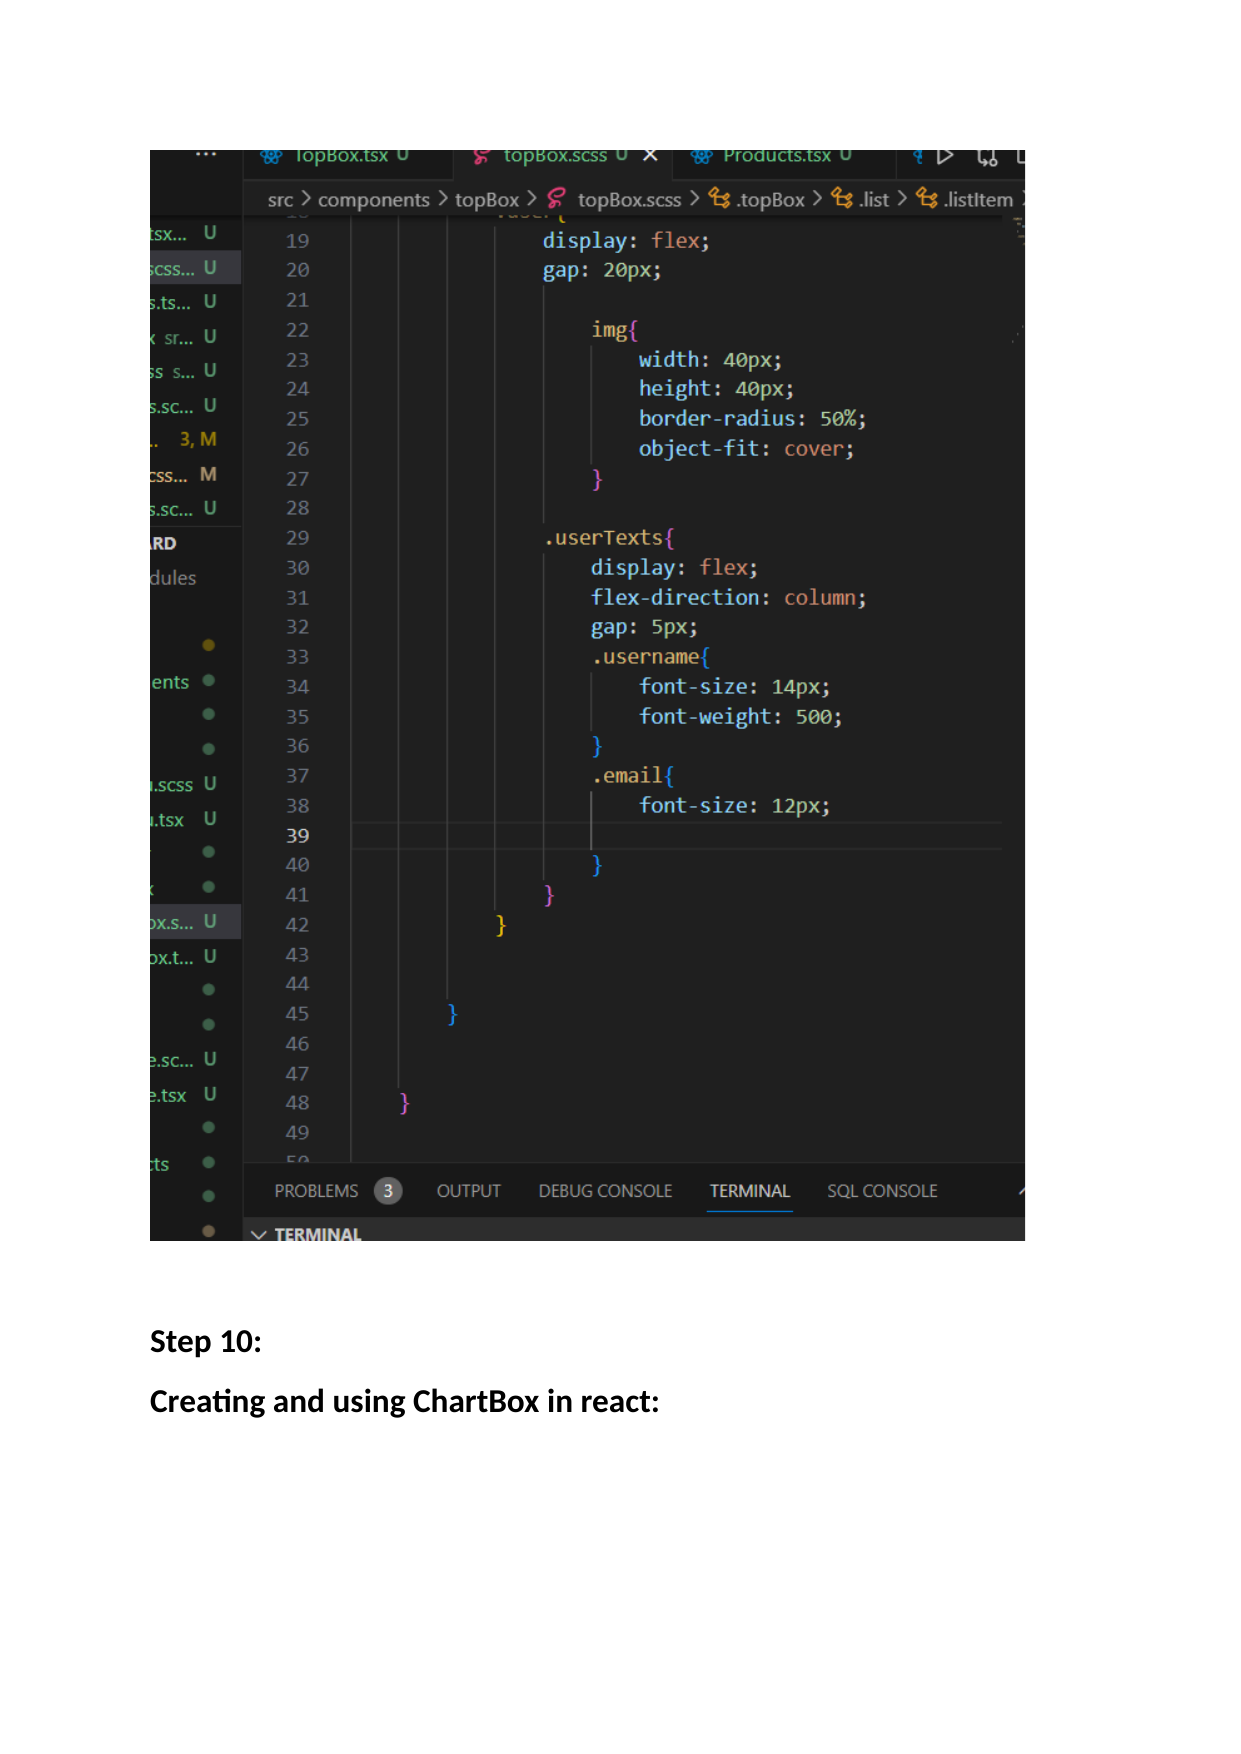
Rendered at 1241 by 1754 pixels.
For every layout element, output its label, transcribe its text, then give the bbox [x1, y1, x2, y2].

text Creating and using ChartBox in react: [150, 1380, 1090, 1421]
text Step 10: [150, 1319, 1090, 1360]
picture [150, 150, 1025, 1241]
